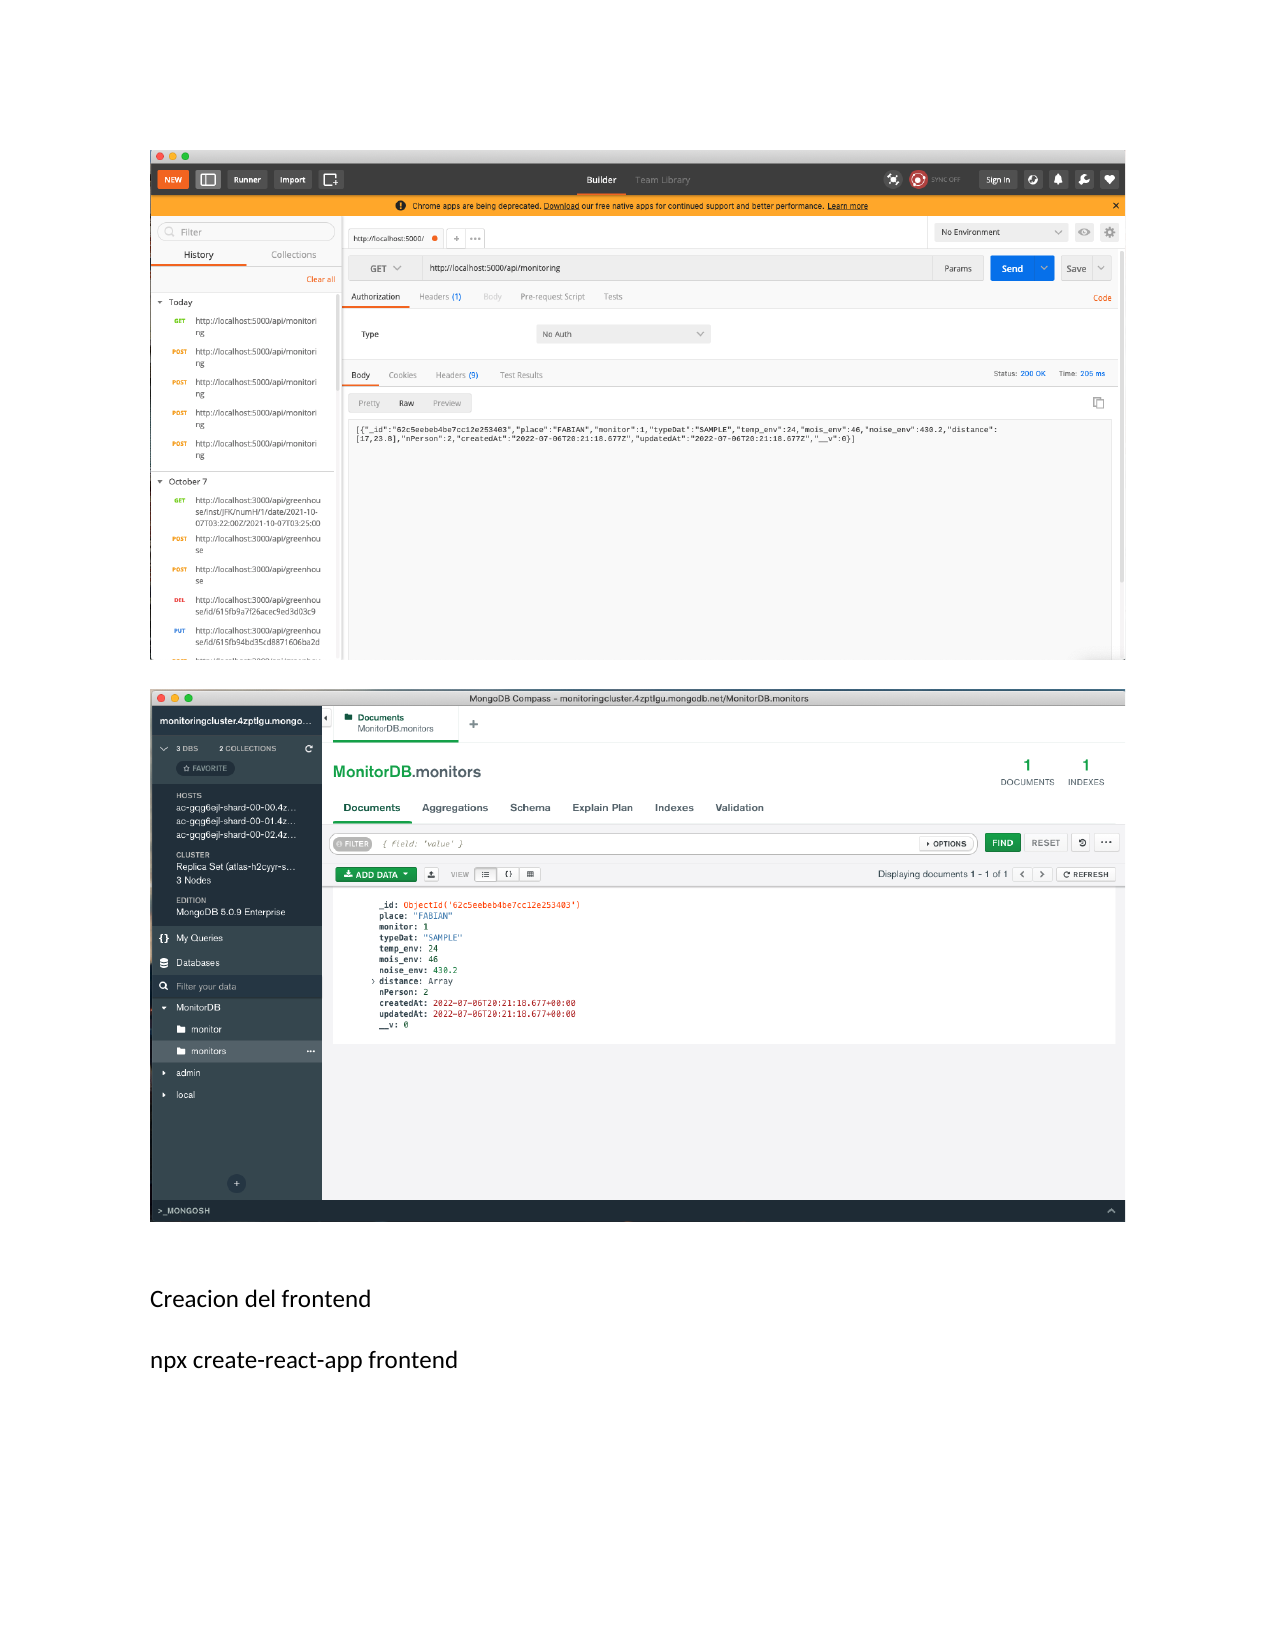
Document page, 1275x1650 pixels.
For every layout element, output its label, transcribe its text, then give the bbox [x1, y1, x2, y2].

text Creacion del frontend [150, 1283, 1125, 1314]
picture [150, 689, 1125, 1222]
picture [150, 150, 1125, 660]
text npx create-react-app frontend [150, 1344, 1125, 1375]
